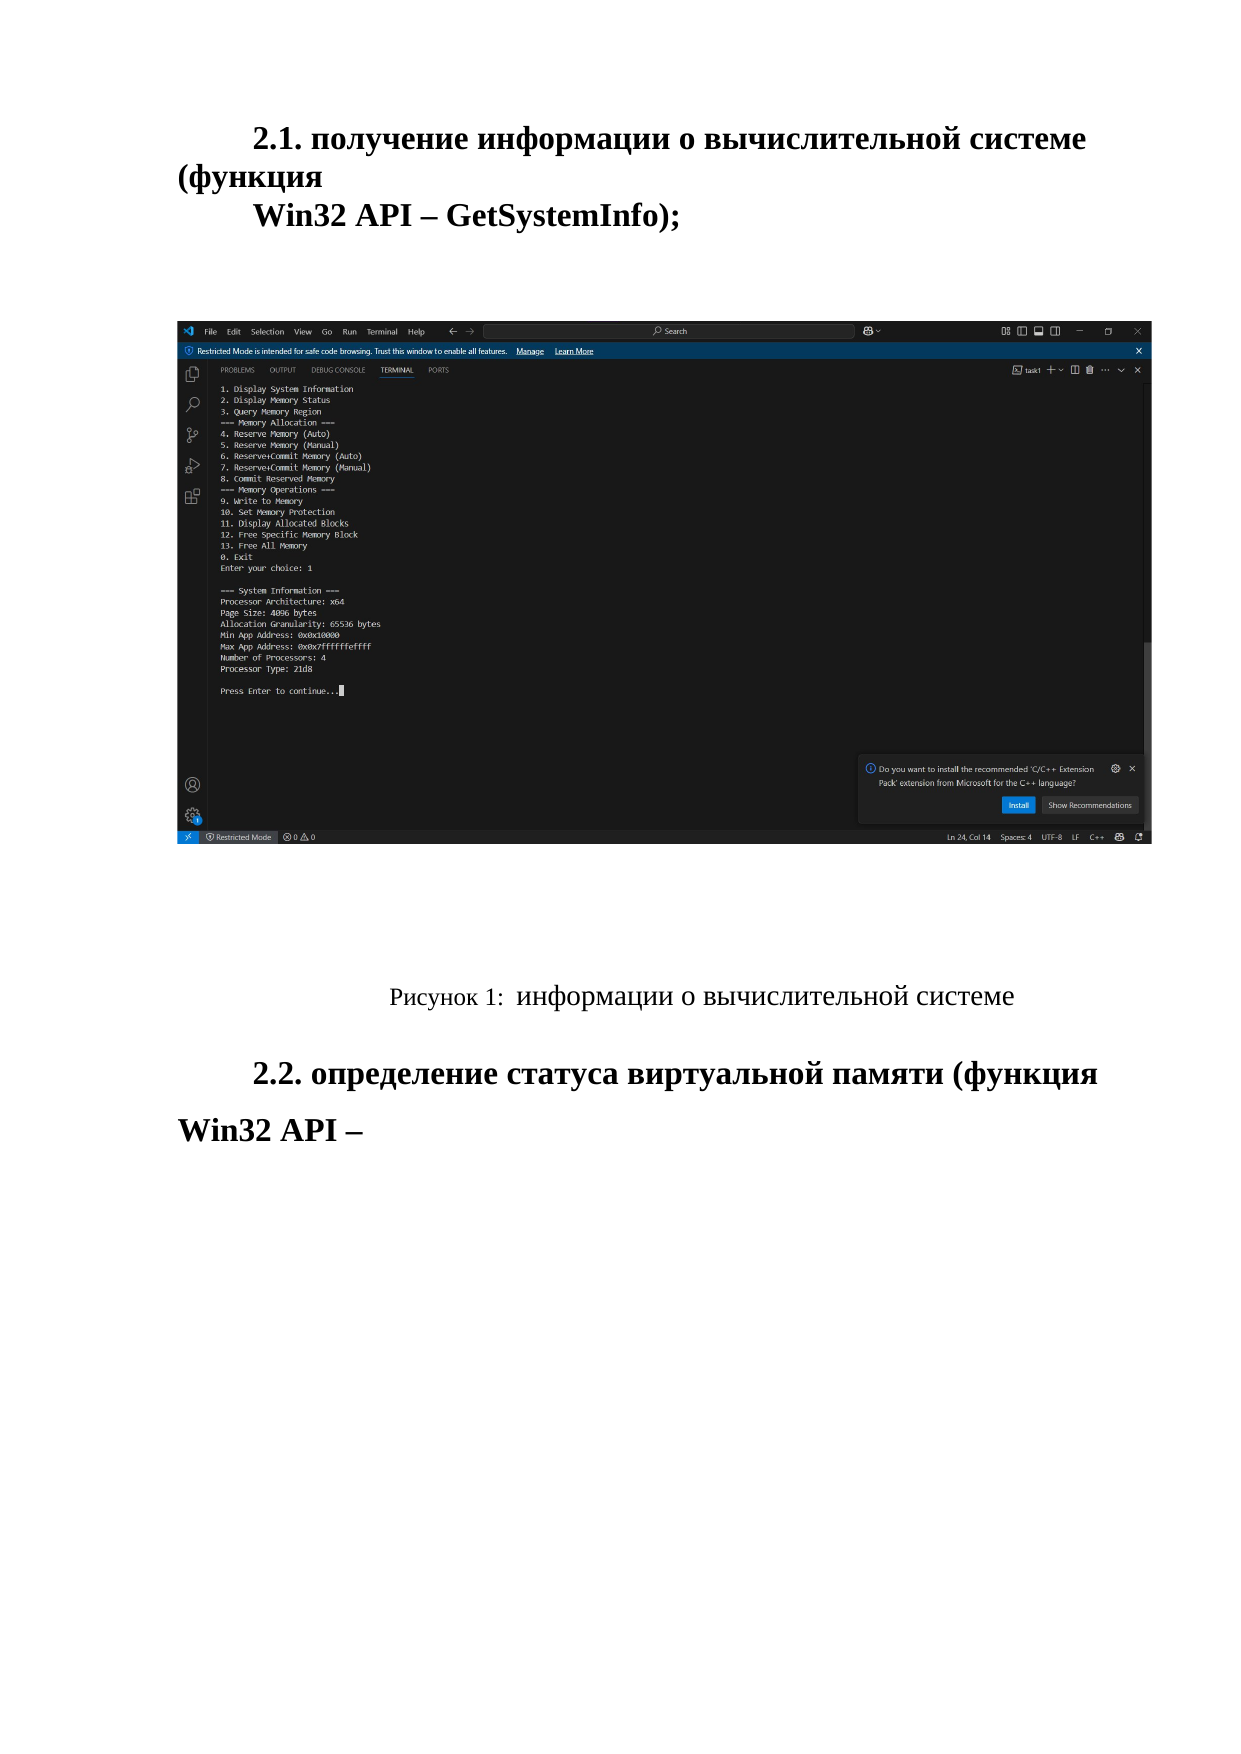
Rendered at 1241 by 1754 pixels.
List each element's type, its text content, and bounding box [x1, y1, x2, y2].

subtitle Рисунок 1: информации о вычислительной системе [177, 978, 1152, 1011]
picture [177, 321, 1152, 844]
subtitle 2.1. получение информации о вычислительной системе (функция [177, 118, 1152, 195]
subtitle Win32 API – GetSystemInfo); [177, 195, 1152, 233]
subtitle 2.2. определение статуса виртуальной памяти (функция Win32 API – [177, 1053, 1152, 1149]
